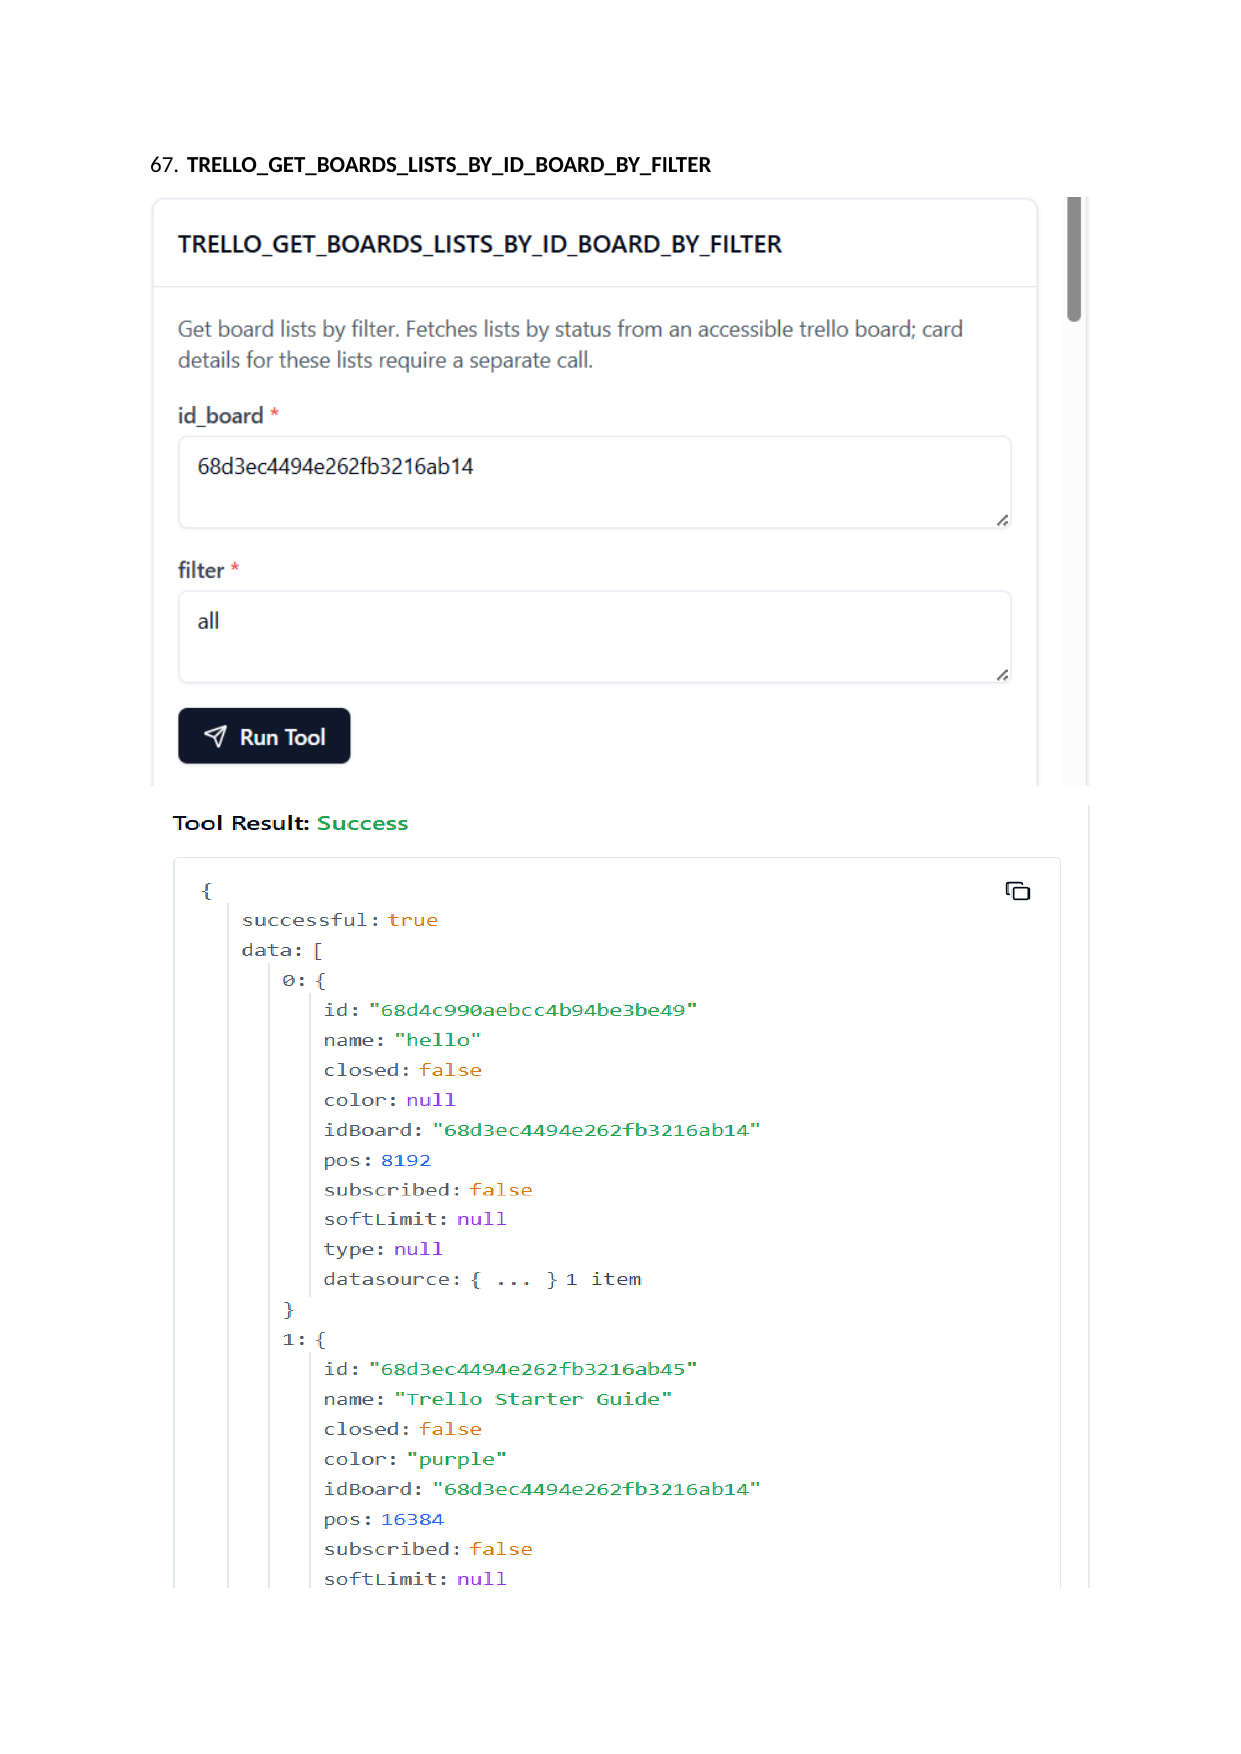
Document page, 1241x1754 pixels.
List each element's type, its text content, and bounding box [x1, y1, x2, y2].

picture [150, 805, 1091, 1588]
text 67. TRELLO_GET_BOARDS_LISTS_BY_ID_BOARD_BY_FILTER [150, 150, 1090, 178]
picture [150, 197, 1091, 786]
